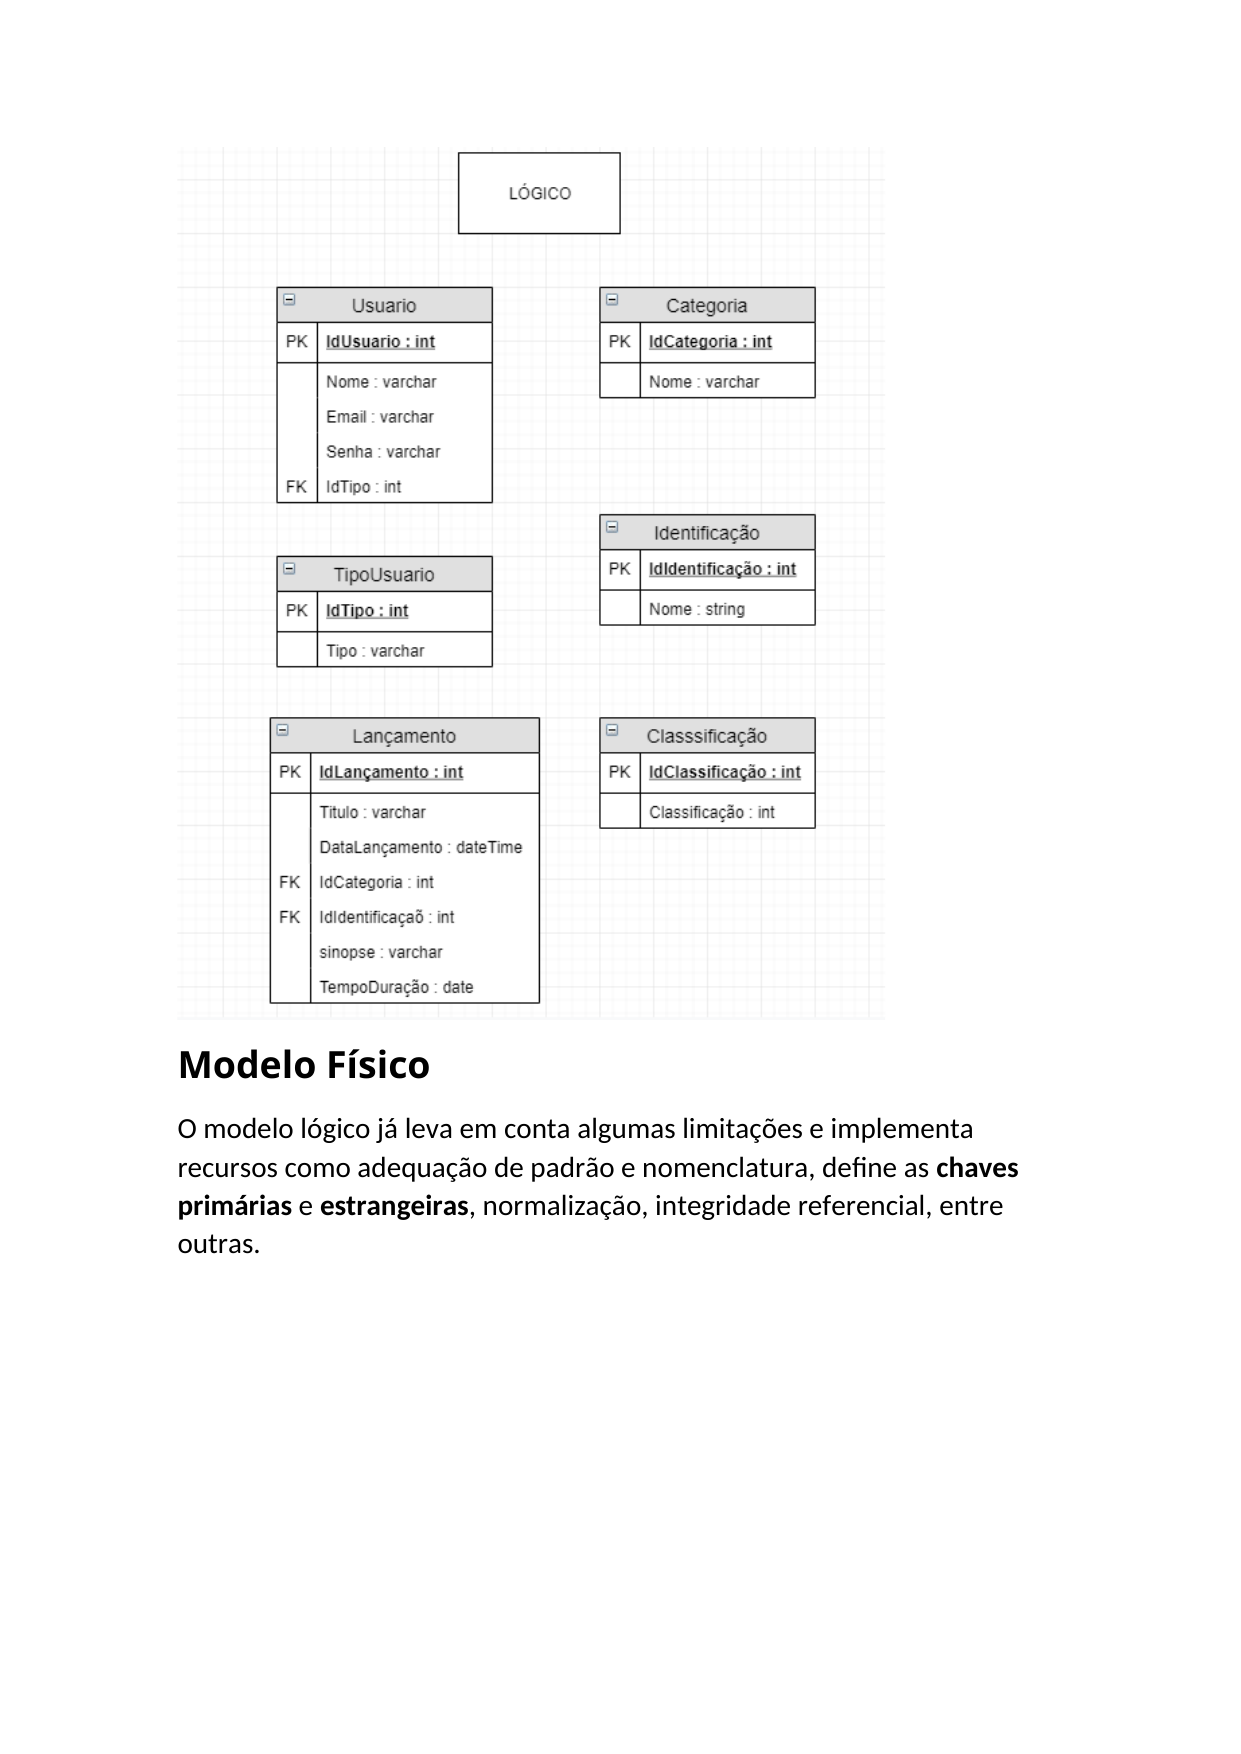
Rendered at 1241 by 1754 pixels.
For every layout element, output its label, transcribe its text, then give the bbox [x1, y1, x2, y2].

text O modelo lógico já leva em conta algumas limitações e implementa recursos como adequação de padrão e nomenclatura, define as chaves primárias e estrangeiras, normalização, integridade referencial, entre outras. [177, 1110, 1063, 1261]
text Modelo Físico [177, 1038, 1063, 1089]
picture [177, 147, 886, 1020]
